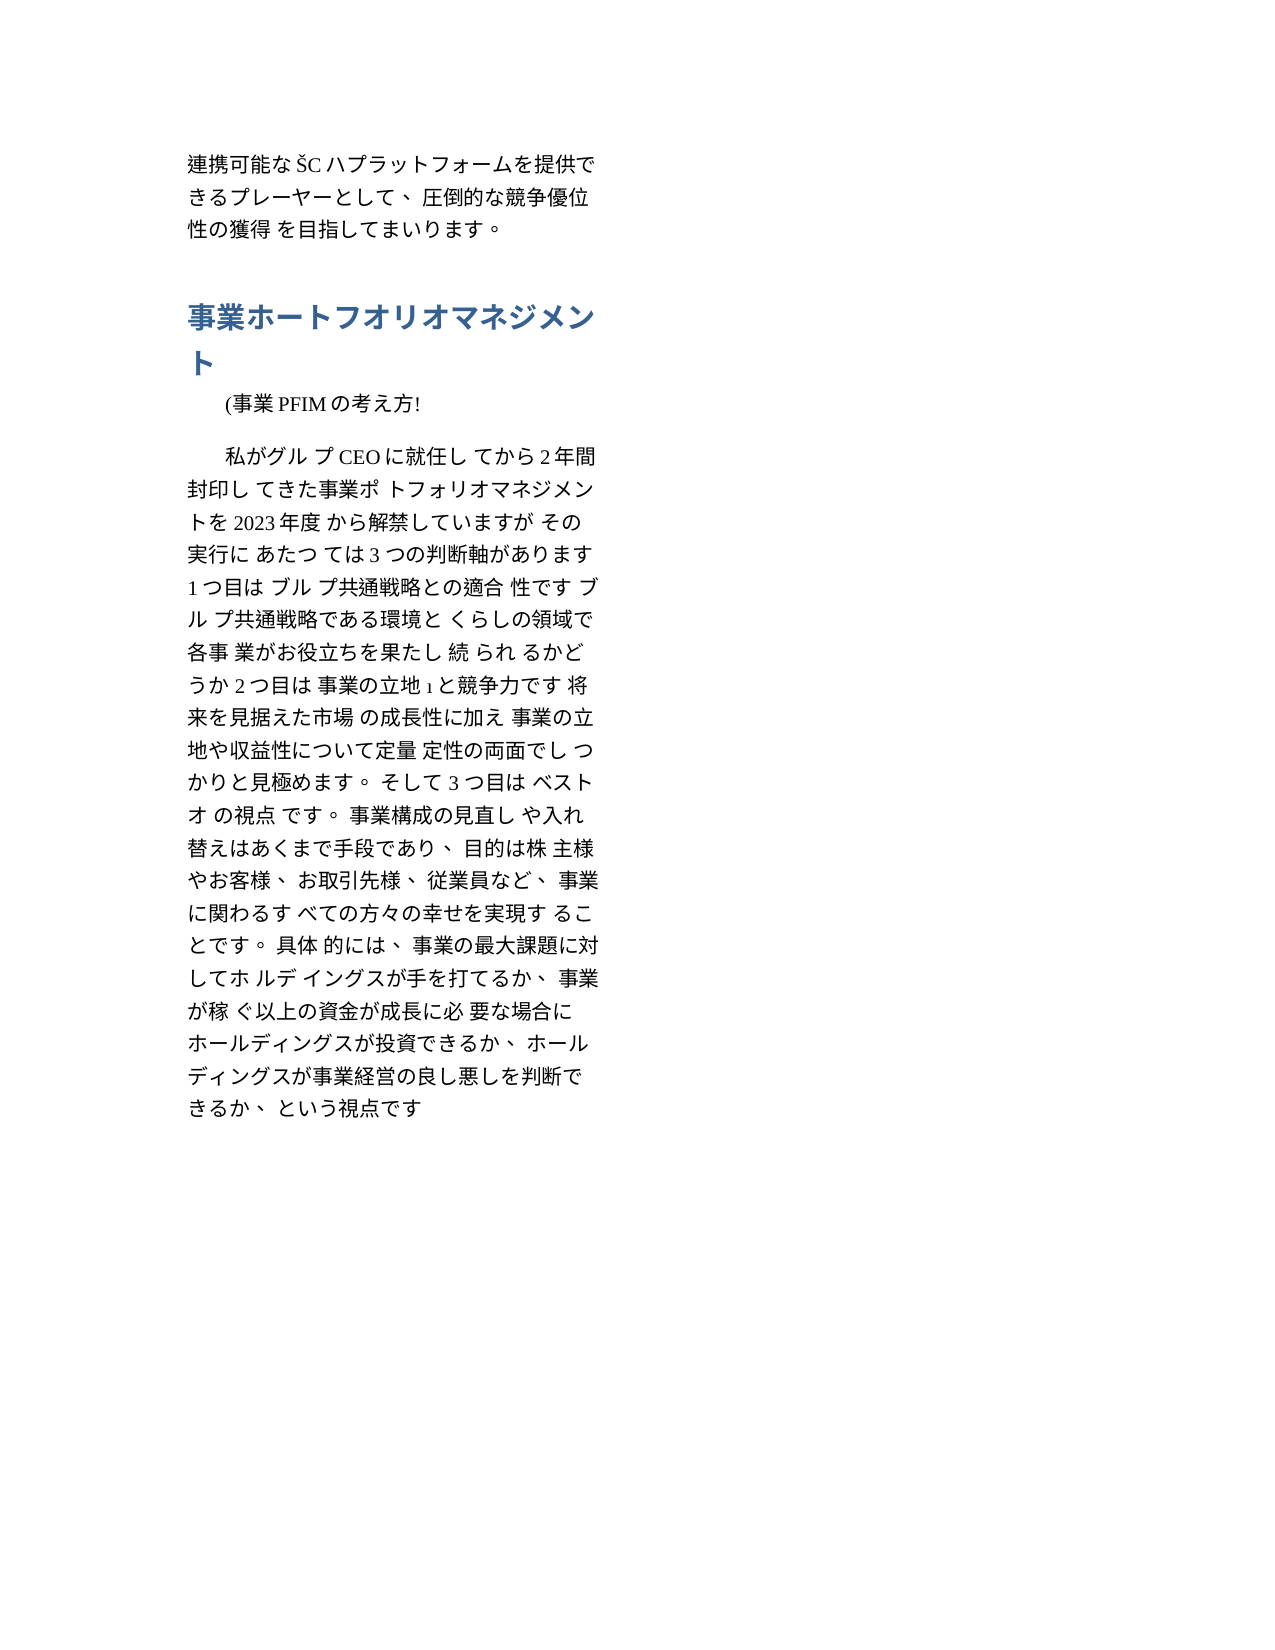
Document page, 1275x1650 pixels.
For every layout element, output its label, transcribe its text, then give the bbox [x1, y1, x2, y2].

subtitle 事業ホートフオリオマネジメント [187, 298, 600, 383]
text 私がグル プCEOに就任し てから2年間封印し てきた事業ポ トフォリオマネジメントを2023年度 から解禁していますが その実行に あたつ ては3 つの判断軸があります 1つ目は ブル プ共通戦略との適合 性です ブル プ共通戦略である環境と くらしの領域で 各事 業がお役立ちを果たし 続 られ るかどうか 2つ目は 事業の立地 ıと競争力です 将来を見据えた市場 の成長性に加え 事業の立地や収益性について定量 定性の両面でし つかりと見極めます。 そして 3 つ目は ベストオ の視点 です。 事業構成の見直し や入れ替えはあくまで手段であり、 目的は株 主様やお客様、 お取引先様、 従業員など、 事業に関わるす べての方々の幸せを実現す ることです。 具体 的には、 事業の最大課題に対してホ ルデ イングスが手を打てるか、 事業が稼 ぐ以上の資金が成長に必 要な場合にホールディングスが投資できるか、 ホールディングスが事業経営の良し悪しを判断できるか、 という視点です [187, 442, 600, 1123]
text (事業PFIMの考え方! [187, 389, 600, 417]
